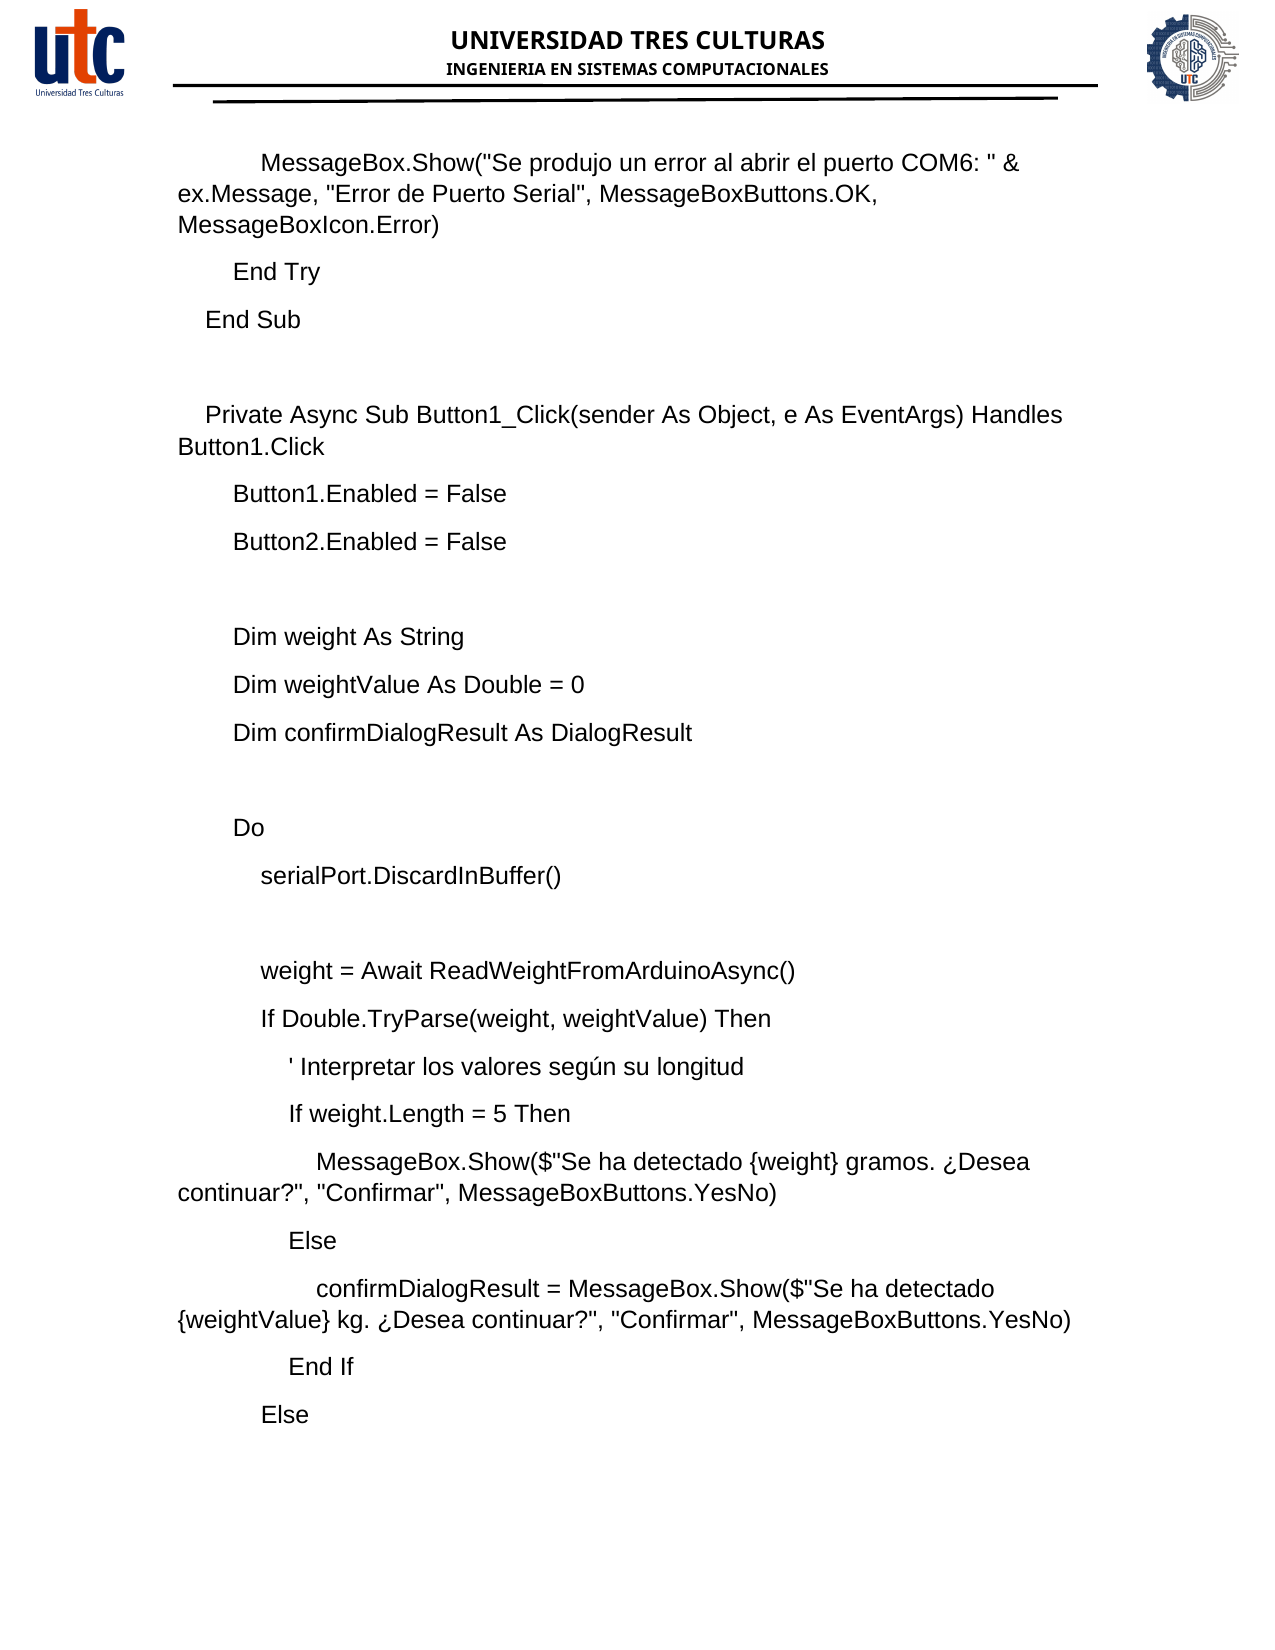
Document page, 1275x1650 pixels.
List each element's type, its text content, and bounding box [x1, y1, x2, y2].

text If weight.Length = 5 Then [177, 1099, 1098, 1128]
text Dim weight As String [177, 622, 1098, 651]
text Private Async Sub Button1_Click(sender As Object, e As EventArgs) Handles Button1.Click [177, 401, 1098, 460]
text End Try [177, 257, 1098, 286]
text MessageBox.Show("Se produjo un error al abrir el puerto COM6: " & ex.Message, "Error de Puerto Serial", MessageBoxButtons.OK, MessageBoxIcon.Error) [177, 148, 1098, 238]
text serialPort.DiscardInBuffer() [177, 861, 1098, 890]
text MessageBox.Show($"Se ha detectado {weight} gramos. ¿Desea continuar?", "Confirmar", MessageBoxButtons.YesNo) [177, 1147, 1098, 1207]
picture [1147, 11, 1239, 104]
text End Sub [177, 305, 1098, 334]
picture [34, 9, 125, 96]
text Button1.Enabled = False [177, 479, 1098, 508]
text Dim confirmDialogResult As DialogResult [177, 718, 1098, 747]
text End If [177, 1352, 1098, 1381]
text If Double.TryParse(weight, weightValue) Then [177, 1004, 1098, 1033]
text Do [177, 813, 1098, 842]
text Button2.Enabled = False [177, 527, 1098, 556]
text Dim weightValue As Double = 0 [177, 670, 1098, 699]
text weight = Await ReadWeightFromArduinoAsync() [177, 956, 1098, 985]
text Else [177, 1226, 1098, 1255]
text ' Interpretar los valores según su longitud [177, 1052, 1098, 1081]
text Else [177, 1400, 1098, 1429]
text confirmDialogResult = MessageBox.Show($"Se ha detectado {weightValue} kg. ¿Desea continuar?", "Confirmar", MessageBoxButtons.YesNo) [177, 1274, 1098, 1333]
